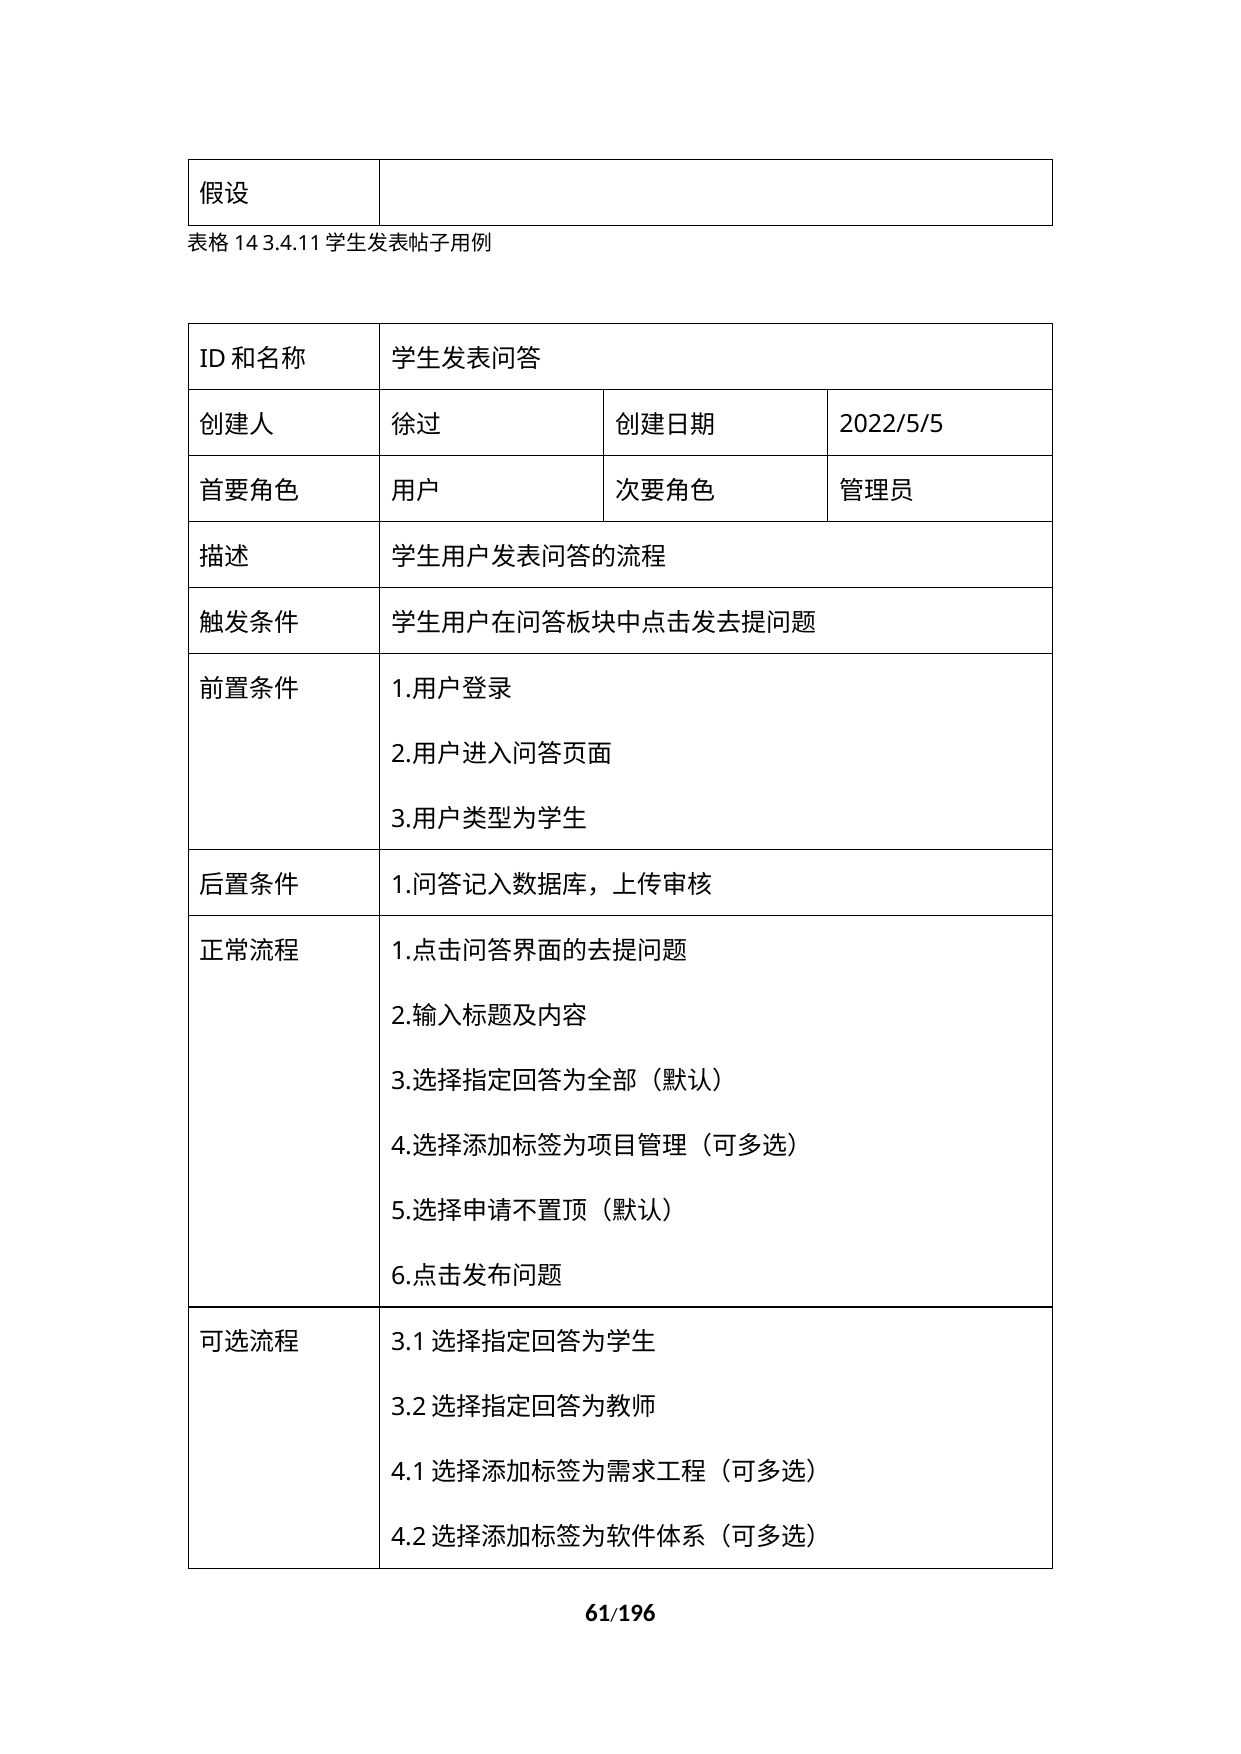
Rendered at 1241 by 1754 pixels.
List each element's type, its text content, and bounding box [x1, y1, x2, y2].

table_cell [380, 160, 1052, 224]
table_cell 首要角色 [189, 456, 379, 521]
table_cell 1.用户登录 2.用户进入问答页面 3.用户类型为学生 [380, 654, 1052, 849]
table_cell 管理员 [828, 456, 1052, 521]
table_cell 描述 [189, 522, 379, 587]
table_cell 用户 [380, 456, 603, 521]
table_cell 1.点击问答界面的去提问题 2.输入标题及内容 3.选择指定回答为全部（默认） 4.选择添加标签为项目管理（可多选） 5.选择申请不置顶（默认） 6.点击发布问题 [380, 916, 1052, 1306]
text 表格 14 3.4.11学生发表帖子用例 [187, 226, 1053, 258]
table_cell 2022/5/5 [828, 390, 1052, 455]
table_cell 假设 [189, 160, 379, 224]
table_cell 前置条件 [189, 654, 379, 849]
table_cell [380, 1308, 1052, 1567]
table_cell 学生用户在问答板块中点击发去提问题 [380, 588, 1052, 653]
table_cell 徐过 [380, 390, 603, 455]
table_header ID和名称 [189, 324, 379, 389]
table_cell 可选流程 [189, 1308, 379, 1567]
table_cell 触发条件 [189, 588, 379, 653]
table_cell 创建人 [189, 390, 379, 455]
table_cell 创建日期 [604, 390, 827, 455]
table_cell 1.问答记入数据库，上传审核 [380, 850, 1052, 915]
table_cell 正常流程 [189, 916, 379, 1306]
table_header 学生发表问答 [380, 324, 1052, 389]
table_cell 后置条件 [189, 850, 379, 915]
table_cell 次要角色 [604, 456, 827, 521]
table_cell 学生用户发表问答的流程 [380, 522, 1052, 587]
